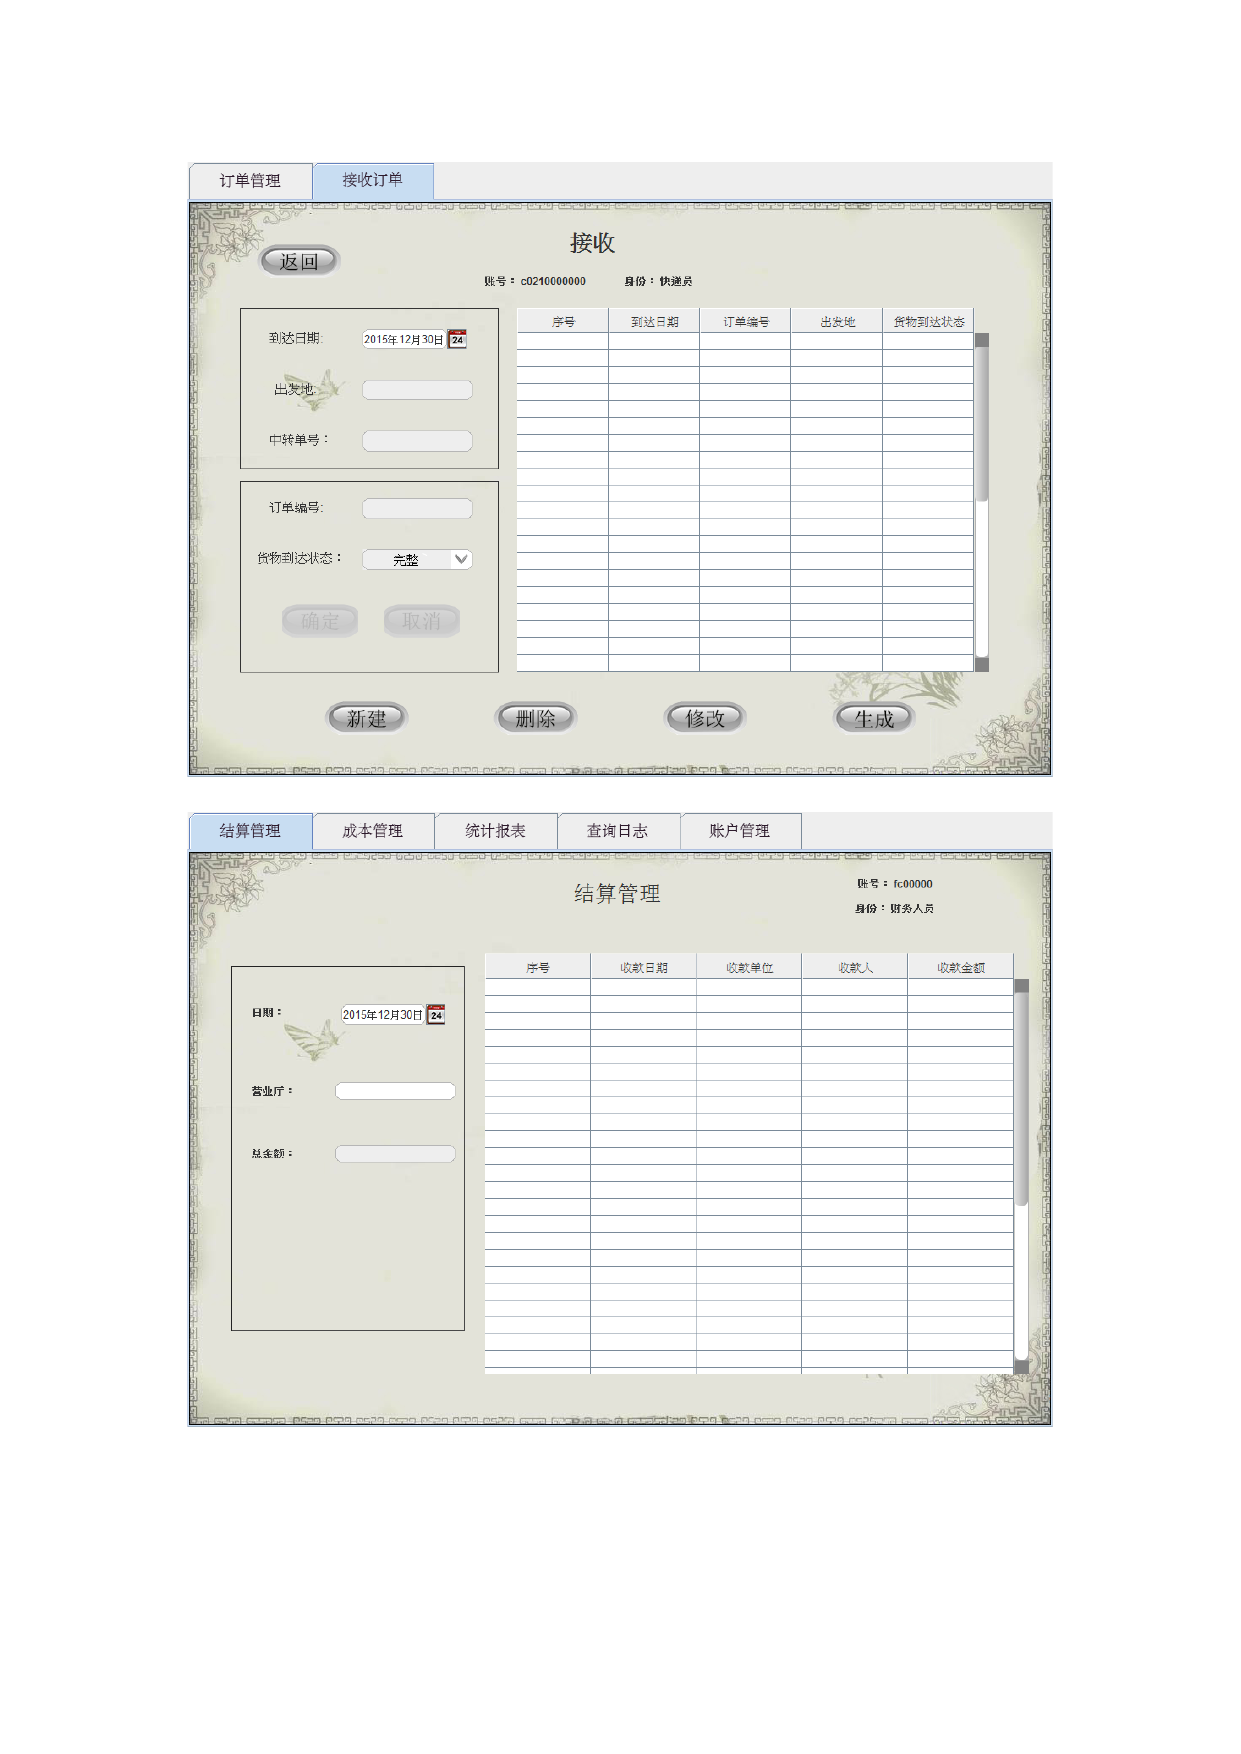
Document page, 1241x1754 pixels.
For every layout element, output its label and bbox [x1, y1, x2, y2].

picture [187, 162, 1053, 777]
picture [187, 812, 1053, 1427]
